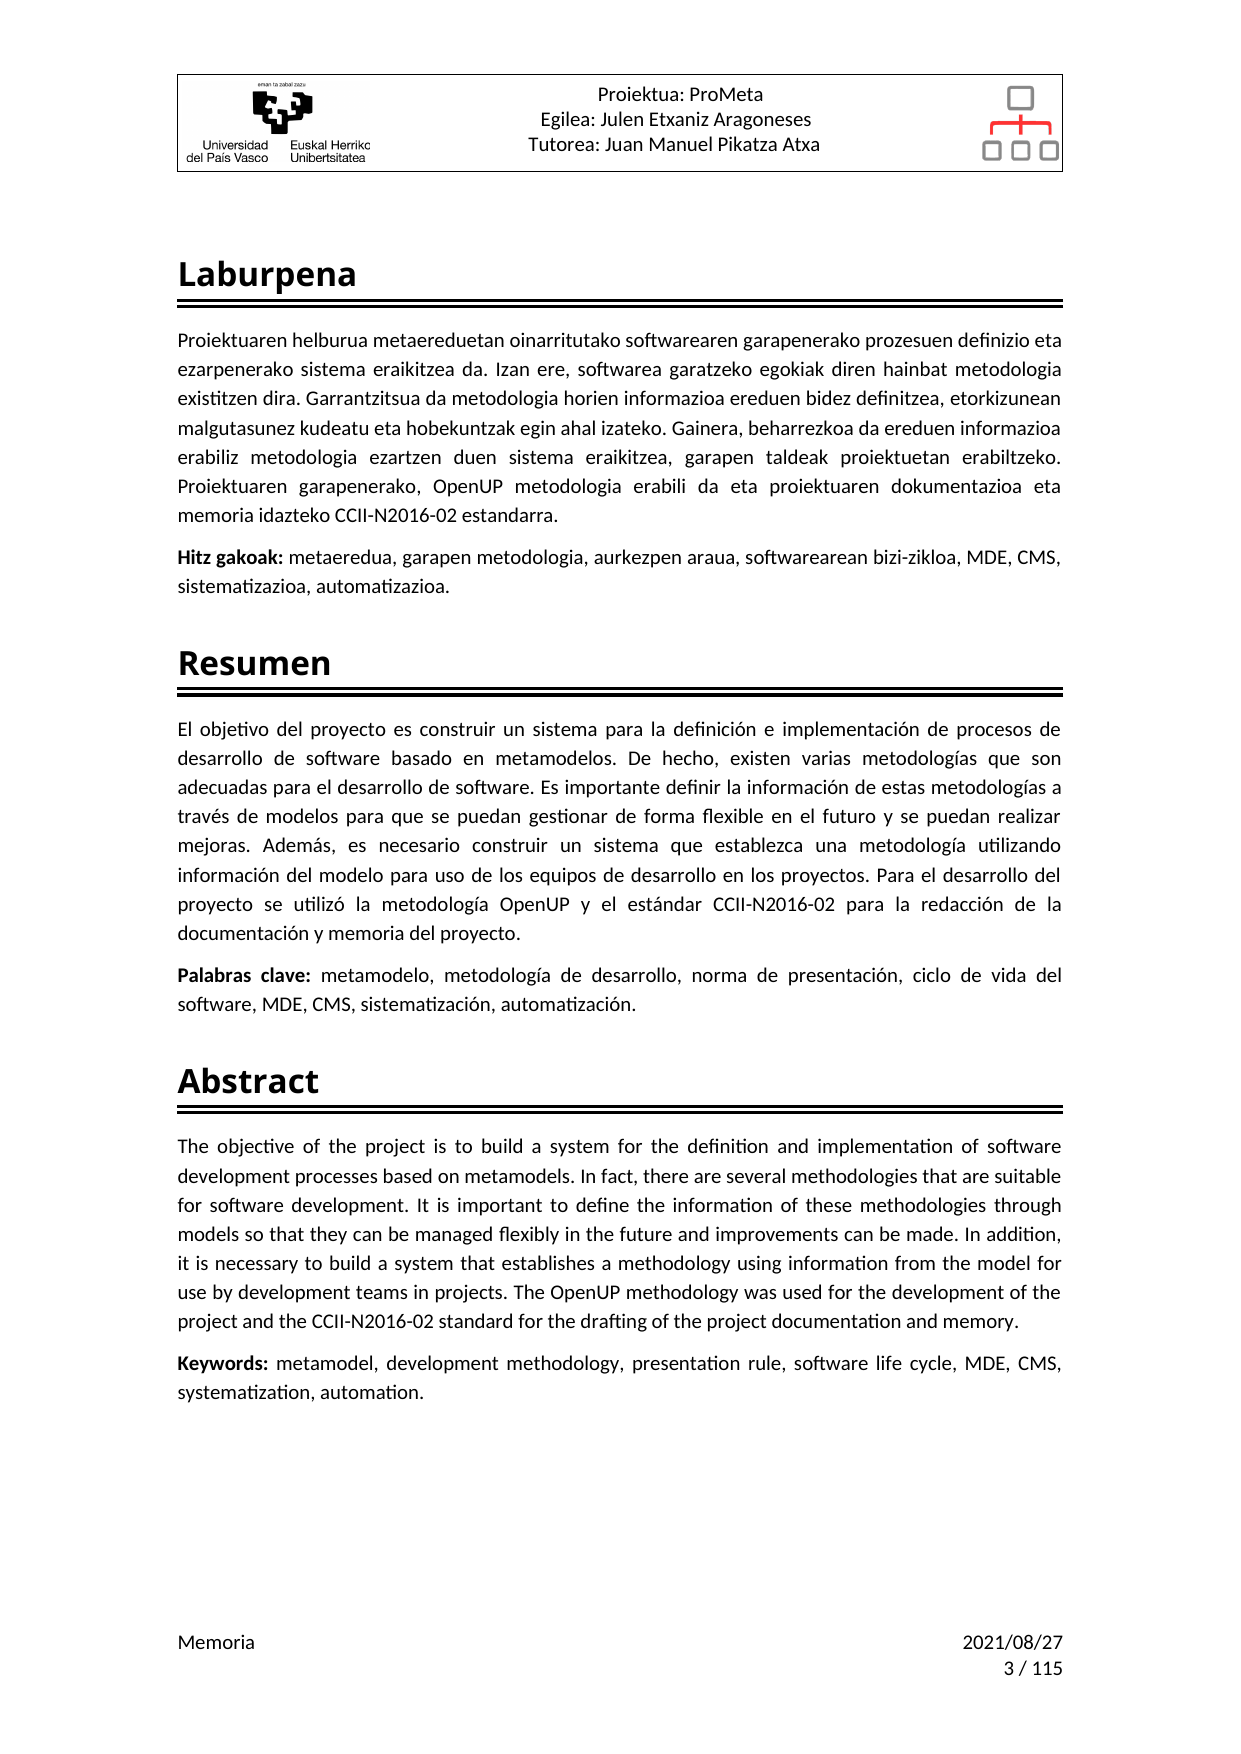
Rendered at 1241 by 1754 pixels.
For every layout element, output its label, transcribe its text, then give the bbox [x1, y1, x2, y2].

text Keywords: metamodel, development methodology, presentation rule, software life cycle, MDE, CMS, systematization, automation. [177, 1350, 1063, 1405]
text Proiektuaren helburua metaereduetan oinarritutako softwarearen garapenerako prozesuen definizio eta ezarpenerako sistema eraikitzea da. Izan ere, softwarea garatzeko egokiak diren hainbat metodologia existitzen dira. Garrantzitsua da metodologia horien informazioa ereduen bidez definitzea, etorkizunean malgutasunez kudeatu eta hobekuntzak egin ahal izateko. Gainera, beharrezkoa da ereduen informazioa erabiliz metodologia ezartzen duen sistema eraikitzea, garapen taldeak proiektuetan erabiltzeko. Proiektuaren garapenerako, OpenUP metodologia erabili da eta proiektuaren dokumentazioa eta memoria idazteko CCII-N2016-02 estandarra. [177, 327, 1063, 528]
text The objective of the project is to build a system for the definition and implementation of software development processes based on metamodels. In fact, there are several methodologies that are suitable for software development. It is important to define the information of these methodologies through models so that they can be managed flexibly in the future and improvements can be made. In addition, it is necessary to build a system that establishes a methodology using information from the model for use by development teams in projects. The OpenUP methodology was used for the development of the project and the CCII-N2016-02 standard for the drafting of the project documentation and memory. [177, 1134, 1063, 1334]
text Palabras clave: metamodelo, metodología de desarrollo, norma de presentación, ciclo de vida del software, MDE, CMS, sistematización, automatización. [177, 962, 1063, 1016]
picture [978, 80, 1060, 162]
text Hitz gakoak: metaeredua, garapen metodologia, aurkezpen araua, softwarearean bizi-zikloa, MDE, CMS, sistematizazioa, automatizazioa. [177, 544, 1063, 598]
subtitle Abstract [177, 1058, 1063, 1105]
subtitle Laburpena [177, 251, 1063, 299]
subtitle Resumen [177, 640, 1063, 687]
text El objetivo del proyecto es construir un sistema para la definición e implementación de procesos de desarrollo de software basado en metamodelos. De hecho, existen varias metodologías que son adecuadas para el desarrollo de software. Es importante definir la información de estas metodologías a través de modelos para que se puedan gestionar de forma flexible en el futuro y se puedan realizar mejoras. Además, es necesario construir un sistema que establezca una metodología utilizando información del modelo para uso de los equipos de desarrollo en los proyectos. Para el desarrollo del proyecto se utilizó la metodología OpenUP y el estándar CCII-N2016-02 para la redacción de la documentación y memoria del proyecto. [177, 716, 1063, 946]
picture [182, 81, 370, 162]
